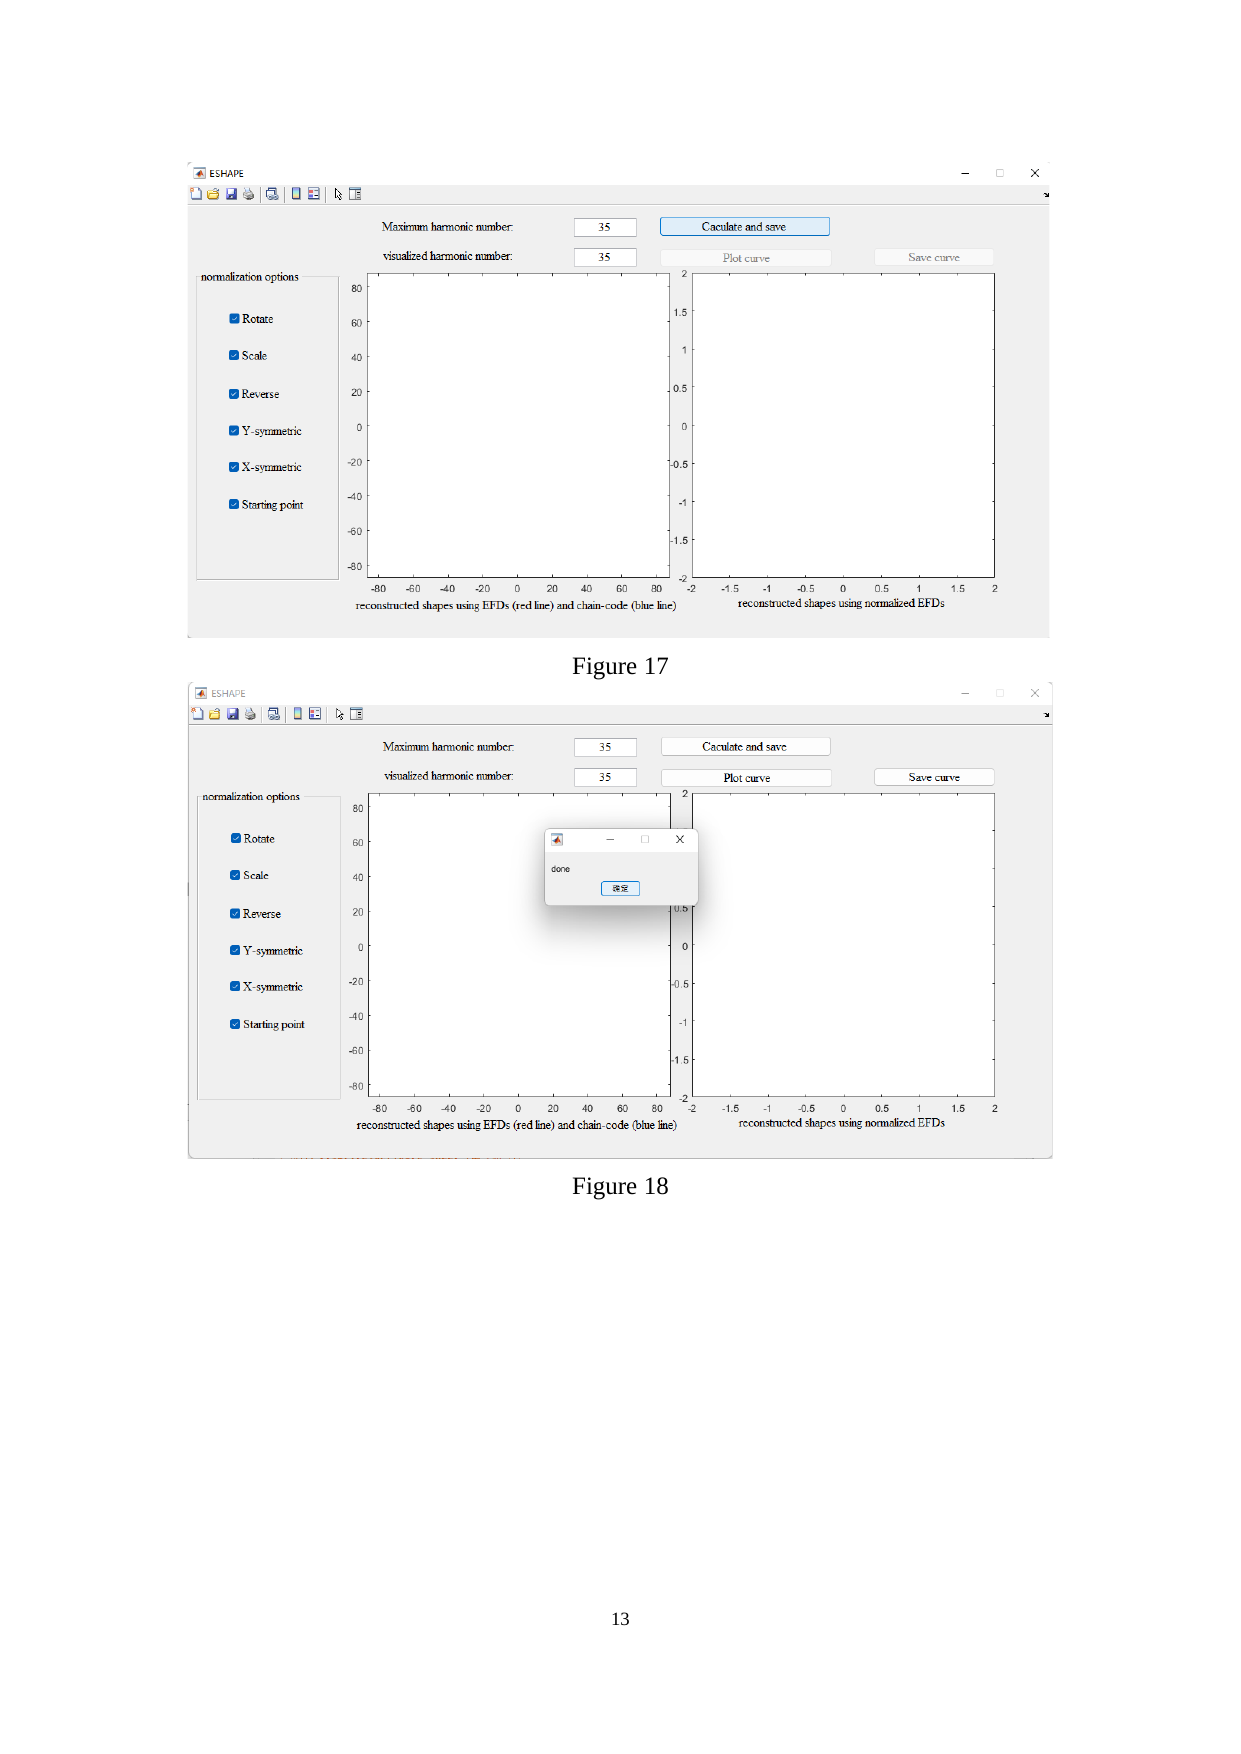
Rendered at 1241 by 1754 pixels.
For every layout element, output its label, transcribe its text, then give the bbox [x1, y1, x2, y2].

text Figure 17 [187, 649, 1053, 682]
text Figure 18 [187, 1169, 1053, 1202]
picture [187, 162, 1050, 638]
picture [187, 682, 1053, 1159]
